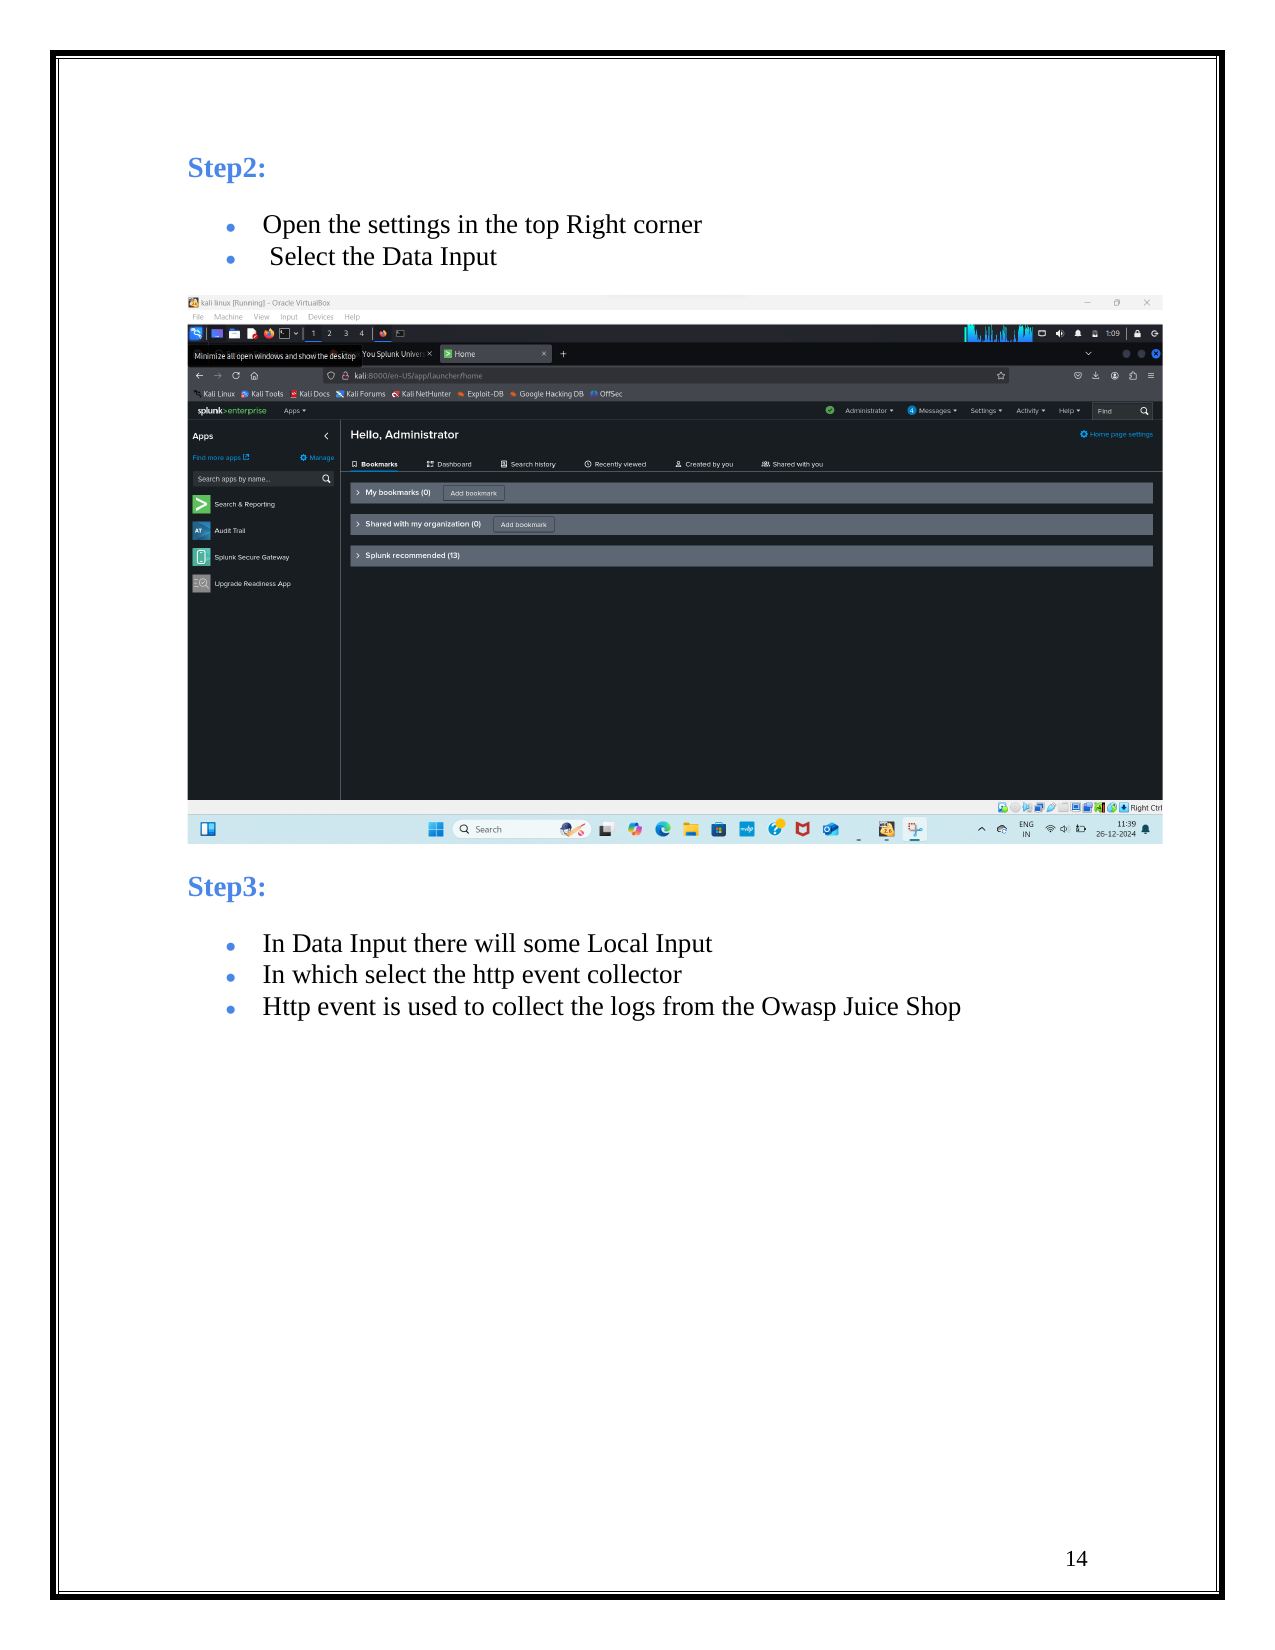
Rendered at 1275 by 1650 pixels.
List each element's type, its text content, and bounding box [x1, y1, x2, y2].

list Select the Data Input [225, 240, 1087, 271]
text Step3: [187, 869, 1087, 902]
text Step2: [187, 150, 1087, 183]
list In which select the http event collector [225, 958, 1087, 989]
list Open the settings in the top Right corner [225, 208, 1087, 240]
list In Data Input there will some Local Input [225, 927, 1087, 958]
picture [187, 295, 1163, 844]
list Http event is used to collect the logs from the Owasp Juice Shop [225, 989, 1087, 1021]
